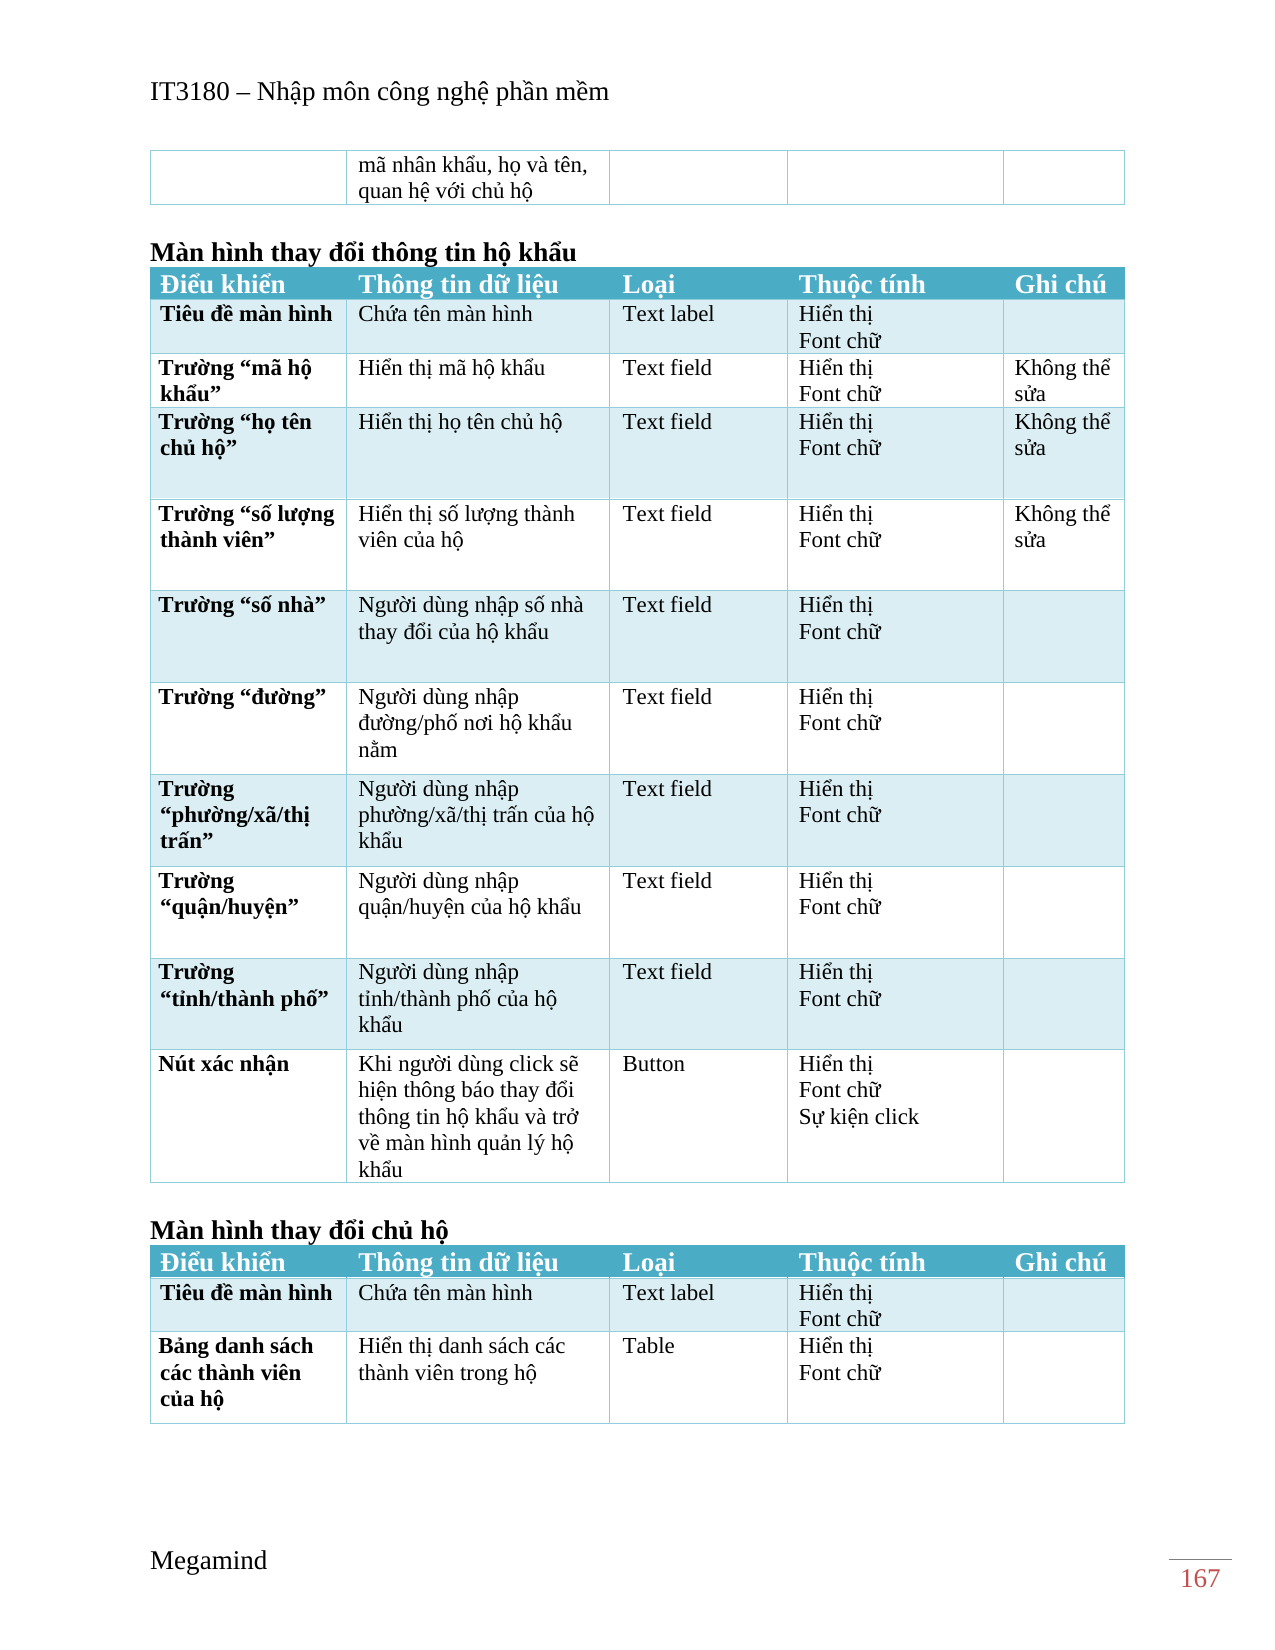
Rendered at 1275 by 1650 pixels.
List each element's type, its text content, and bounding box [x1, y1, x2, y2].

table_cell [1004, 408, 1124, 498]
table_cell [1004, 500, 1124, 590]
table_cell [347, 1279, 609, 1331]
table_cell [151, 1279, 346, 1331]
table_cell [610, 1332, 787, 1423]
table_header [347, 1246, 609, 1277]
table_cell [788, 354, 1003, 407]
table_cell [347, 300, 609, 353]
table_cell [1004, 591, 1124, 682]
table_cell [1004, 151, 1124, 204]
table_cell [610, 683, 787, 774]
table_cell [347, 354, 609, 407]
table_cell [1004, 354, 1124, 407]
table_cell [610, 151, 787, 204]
text Màn hình thay đổi chủ hộ [150, 1214, 1125, 1245]
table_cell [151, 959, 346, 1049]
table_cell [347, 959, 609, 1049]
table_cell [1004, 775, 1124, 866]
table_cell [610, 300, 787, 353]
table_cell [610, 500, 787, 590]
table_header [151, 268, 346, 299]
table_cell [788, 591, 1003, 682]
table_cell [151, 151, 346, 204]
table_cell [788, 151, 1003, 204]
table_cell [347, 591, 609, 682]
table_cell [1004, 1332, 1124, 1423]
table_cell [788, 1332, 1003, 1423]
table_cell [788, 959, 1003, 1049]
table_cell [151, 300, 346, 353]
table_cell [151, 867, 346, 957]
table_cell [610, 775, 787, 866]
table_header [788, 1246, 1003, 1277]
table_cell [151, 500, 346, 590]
text Màn hình thay đổi thông tin hộ khẩu [150, 236, 1125, 267]
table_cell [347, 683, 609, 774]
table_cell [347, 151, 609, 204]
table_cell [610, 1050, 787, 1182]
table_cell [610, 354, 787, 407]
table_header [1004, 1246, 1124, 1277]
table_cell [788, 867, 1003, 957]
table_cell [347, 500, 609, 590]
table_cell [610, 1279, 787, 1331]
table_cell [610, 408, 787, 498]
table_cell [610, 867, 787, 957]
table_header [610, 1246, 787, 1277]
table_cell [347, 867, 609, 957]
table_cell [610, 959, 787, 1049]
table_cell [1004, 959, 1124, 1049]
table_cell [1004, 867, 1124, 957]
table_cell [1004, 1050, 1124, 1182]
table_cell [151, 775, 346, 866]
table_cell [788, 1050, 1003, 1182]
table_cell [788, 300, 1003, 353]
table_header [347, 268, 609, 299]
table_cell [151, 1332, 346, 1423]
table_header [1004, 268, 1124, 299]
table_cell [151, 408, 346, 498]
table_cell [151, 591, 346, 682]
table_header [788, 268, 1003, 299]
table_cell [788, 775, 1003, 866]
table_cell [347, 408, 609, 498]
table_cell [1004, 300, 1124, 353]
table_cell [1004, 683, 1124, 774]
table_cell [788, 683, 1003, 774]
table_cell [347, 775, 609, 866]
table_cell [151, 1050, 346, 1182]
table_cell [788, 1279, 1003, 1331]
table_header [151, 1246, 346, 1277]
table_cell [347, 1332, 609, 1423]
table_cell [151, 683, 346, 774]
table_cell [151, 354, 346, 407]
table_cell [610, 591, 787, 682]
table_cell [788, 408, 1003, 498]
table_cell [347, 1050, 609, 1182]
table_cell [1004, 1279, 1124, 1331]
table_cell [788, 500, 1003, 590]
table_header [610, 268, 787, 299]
